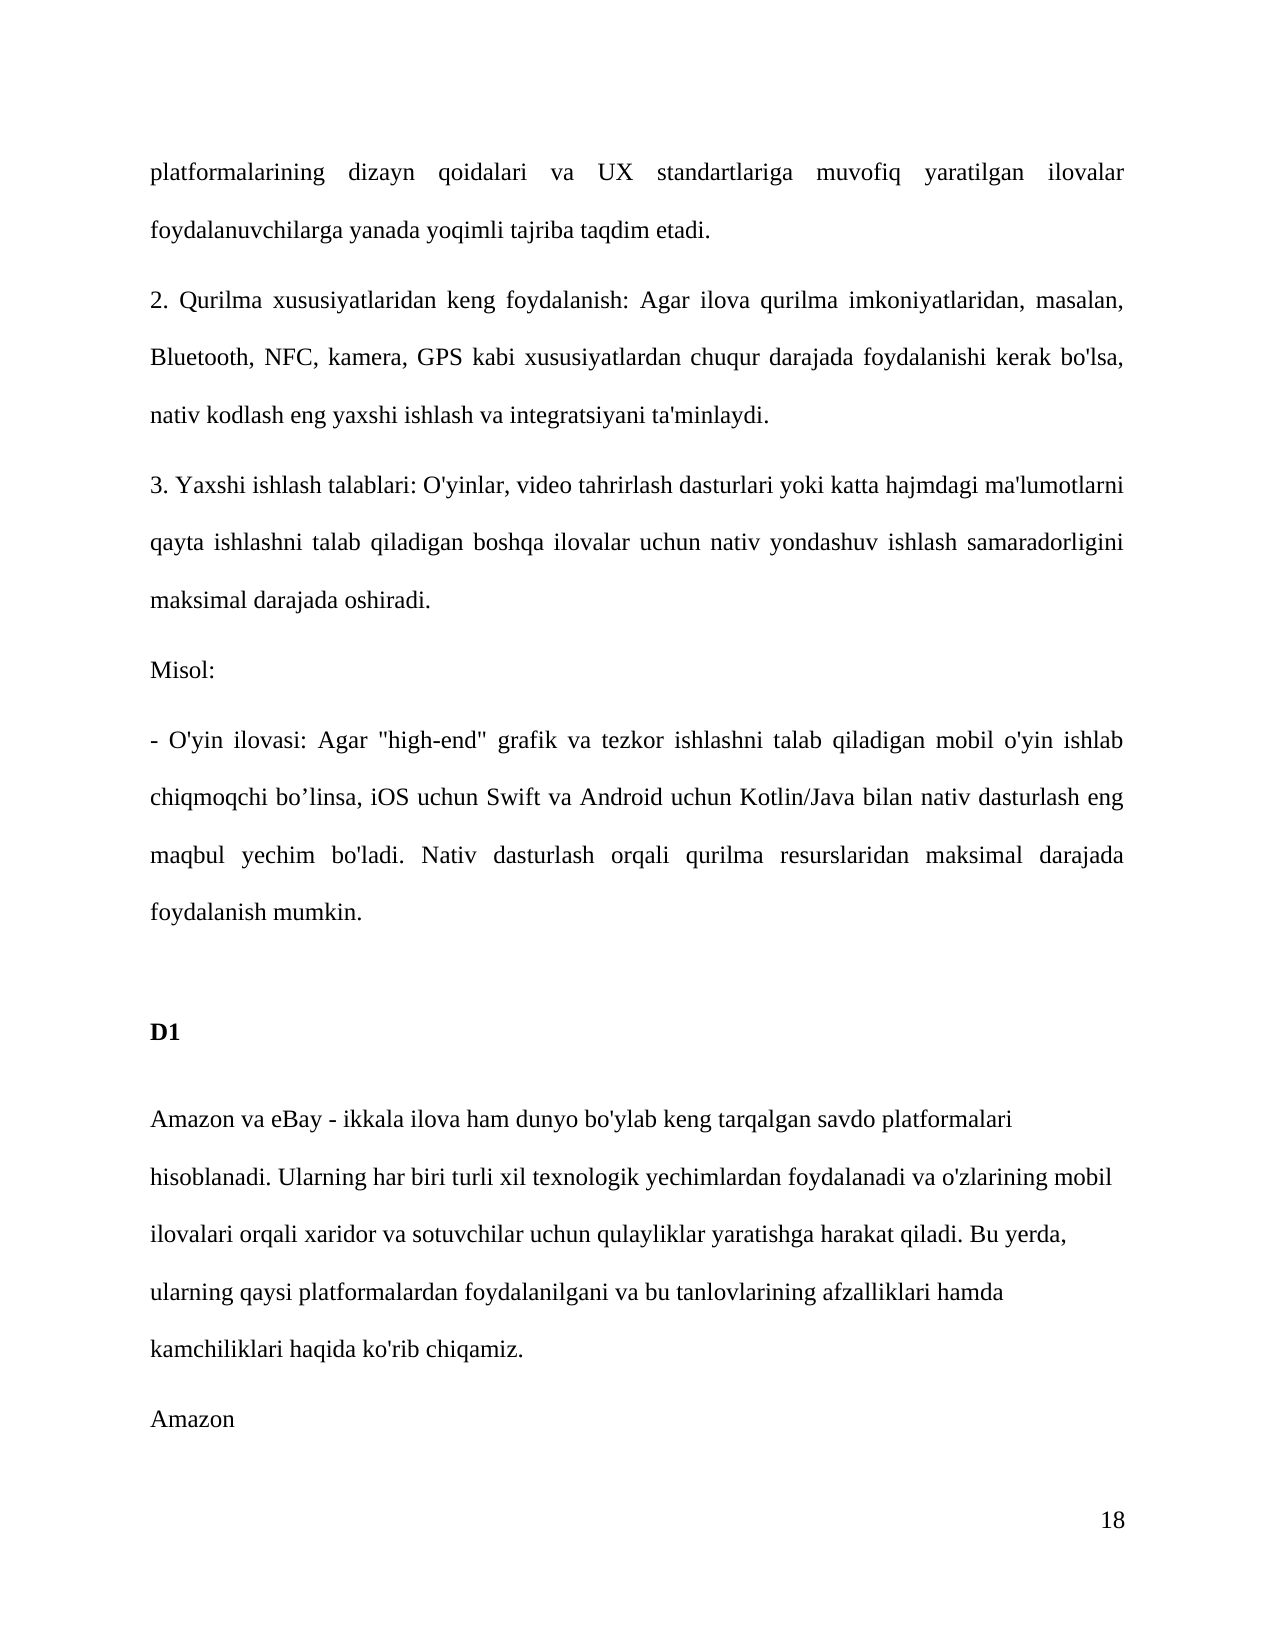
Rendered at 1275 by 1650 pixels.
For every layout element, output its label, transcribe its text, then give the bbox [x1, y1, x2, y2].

text Amazon [150, 1404, 1125, 1433]
text - O'yin ilovasi: Agar "high-end" grafik va tezkor ishlashni talab qiladigan mobil o'yin ishlab chiqmoqchi bo’linsa, iOS uchun Swift va Android uchun Kotlin/Java bilan nativ dasturlash eng maqbul yechim bo'ladi. Nativ dasturlash orqali qurilma resurslaridan maksimal darajada foydalanish mumkin. [150, 725, 1125, 926]
text D1 [150, 1017, 1125, 1046]
text 2. Qurilma xususiyatlaridan keng foydalanish: Agar ilova qurilma imkoniyatlaridan, masalan, Bluetooth, NFC, kamera, GPS kabi xususiyatlardan chuqur darajada foydalanishi kerak bo'lsa, nativ kodlash eng yaxshi ishlash va integratsiyani ta'minlaydi. [150, 285, 1125, 429]
text Misol: [150, 655, 1125, 684]
text 3. Yaxshi ishlash talablari: O'yinlar, video tahrirlash dasturlari yoki katta hajmdagi ma'lumotlarni qayta ishlashni talab qiladigan boshqa ilovalar uchun nativ yondashuv ishlash samaradorligini maksimal darajada oshiradi. [150, 470, 1125, 614]
text Amazon va eBay - ikkala ilova ham dunyo bo'ylab keng tarqalgan savdo platformalari hisoblanadi. Ularning har biri turli xil texnologik yechimlardan foydalanadi va o'zlarining mobil ilovalari orqali xaridor va sotuvchilar uchun qulayliklar yaratishga harakat qiladi. Bu yerda, ularning qaysi platformalardan foydalanilgani va bu tanlovlarining afzalliklari hamda kamchiliklari haqida ko'rib chiqamiz. [150, 1104, 1125, 1363]
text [150, 157, 1125, 244]
